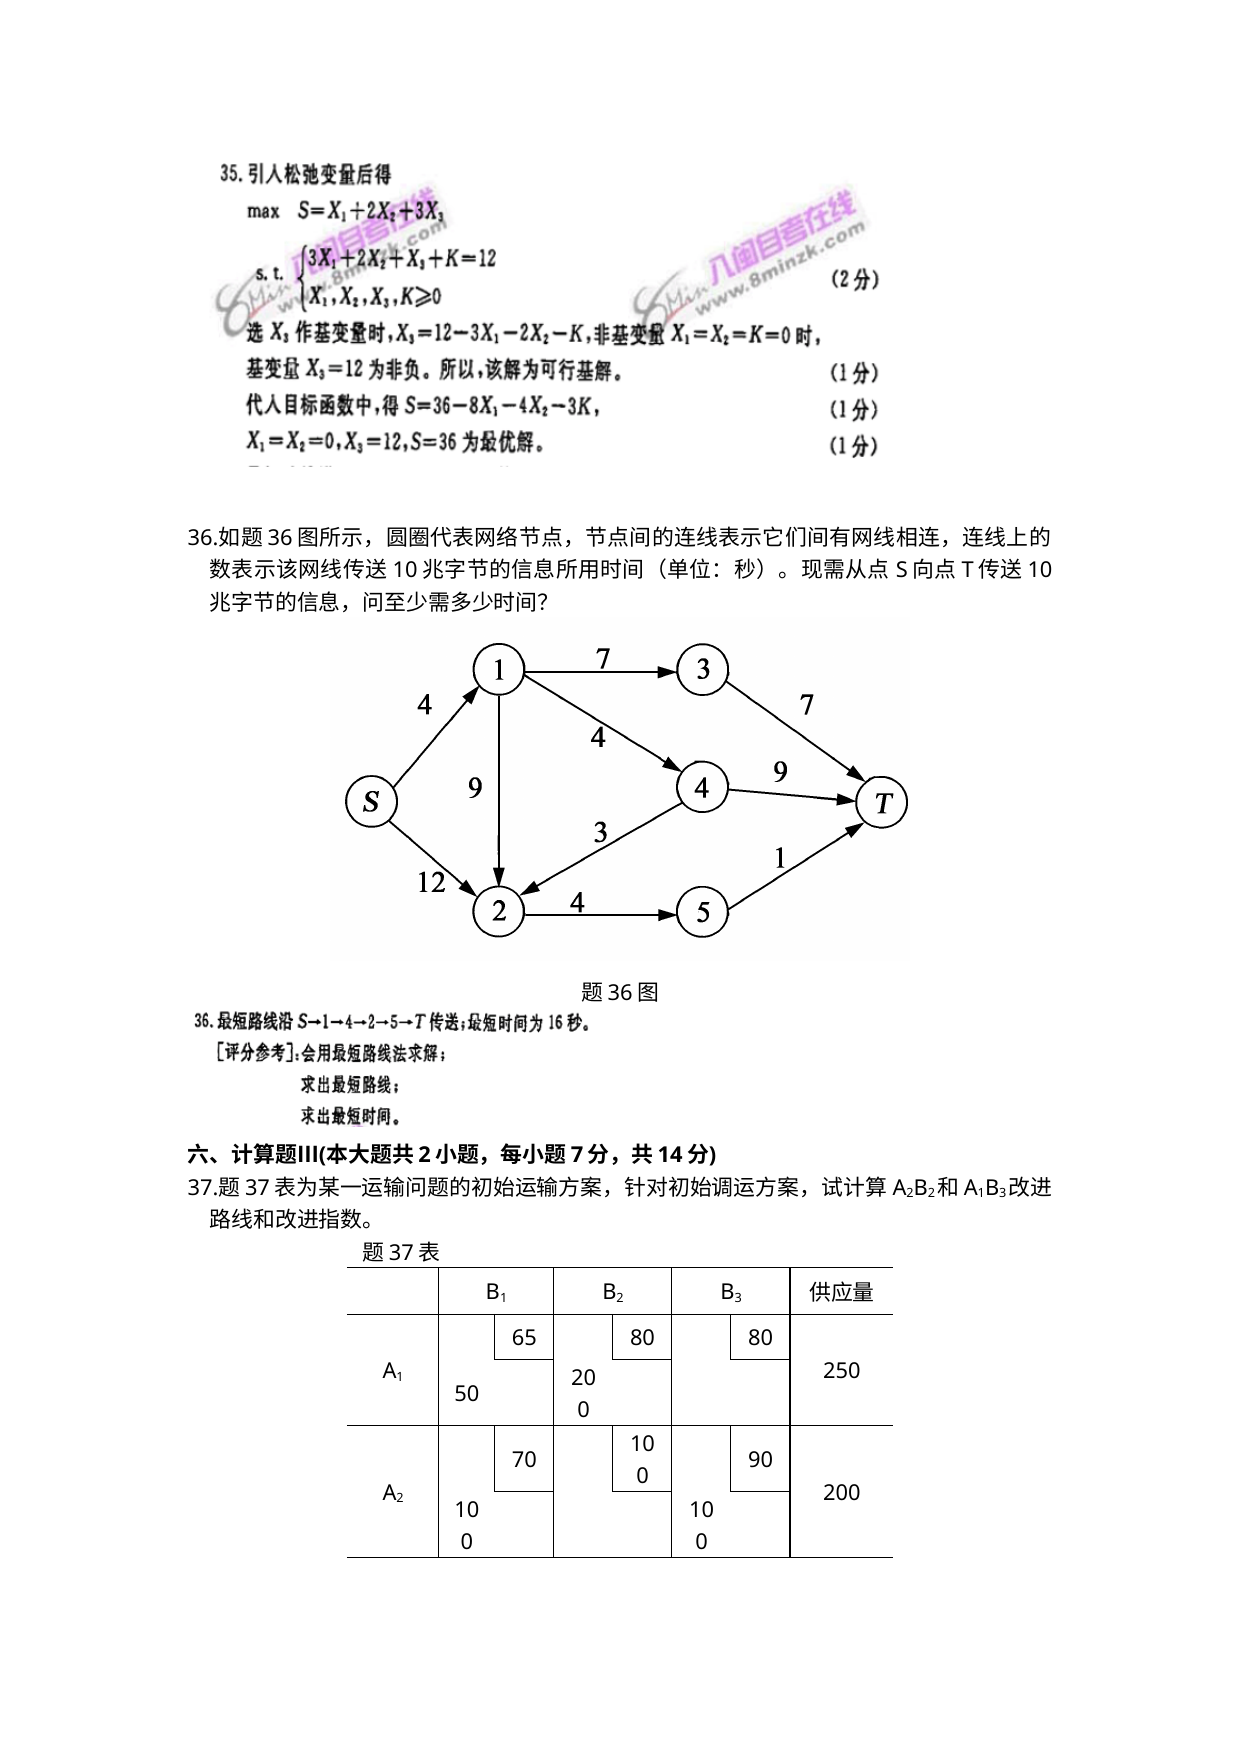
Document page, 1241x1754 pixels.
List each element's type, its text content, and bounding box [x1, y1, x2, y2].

table_cell [672, 1359, 731, 1425]
table_cell [731, 1492, 789, 1557]
text 37.题37表为某一运输问题的初始运输方案，针对初始调运方案，试计算A2B2和A1B3改进路线和改进指数。 [187, 1169, 1053, 1234]
table_header [347, 1268, 438, 1314]
table_cell [554, 1491, 613, 1557]
table_cell [731, 1360, 789, 1425]
table_cell [495, 1492, 553, 1557]
table_cell 80 [613, 1315, 671, 1359]
table_cell 100 [439, 1491, 494, 1557]
table_cell [672, 1315, 730, 1359]
table_header 供应量 [791, 1268, 893, 1314]
text 36.如题36图所示，圆圈代表网络节点，节点间的连线表示它们间有网线相连，连线上的数表示该网线传送10兆字节的信息所用时间（单位：秒）。现需从点S向点T传送10兆字节的信息，问至少需多少时间？ [187, 519, 1053, 617]
table_cell [613, 1492, 671, 1557]
table_cell [495, 1360, 553, 1425]
table_cell [554, 1315, 612, 1359]
table_cell [439, 1426, 494, 1491]
picture [209, 162, 883, 467]
table_cell 50 [439, 1359, 494, 1425]
table_header B2 [554, 1268, 671, 1314]
table_cell [554, 1426, 612, 1491]
table_cell 100 [613, 1426, 671, 1491]
table_header B1 [439, 1268, 553, 1314]
table_cell 90 [731, 1426, 789, 1491]
picture [330, 617, 911, 961]
table_cell [439, 1315, 494, 1359]
text 六、计算题Ⅲ(本大题共2小题，每小题7分，共14分) [187, 1137, 1053, 1169]
table_cell 200 [791, 1426, 893, 1557]
table_cell 100 [672, 1491, 731, 1557]
table_cell 65 [495, 1315, 553, 1359]
table_cell [672, 1426, 730, 1491]
table_cell A2 [347, 1426, 438, 1557]
table_cell 200 [554, 1359, 613, 1425]
text 题37表 [187, 1234, 1053, 1267]
table_cell 250 [791, 1315, 893, 1425]
table_cell A1 [347, 1315, 438, 1425]
table_cell [613, 1360, 671, 1425]
table_header B3 [672, 1268, 789, 1314]
picture [187, 1007, 598, 1127]
table_cell 80 [731, 1315, 789, 1359]
text 题36图 [187, 974, 1053, 1007]
table_cell 70 [495, 1426, 553, 1491]
